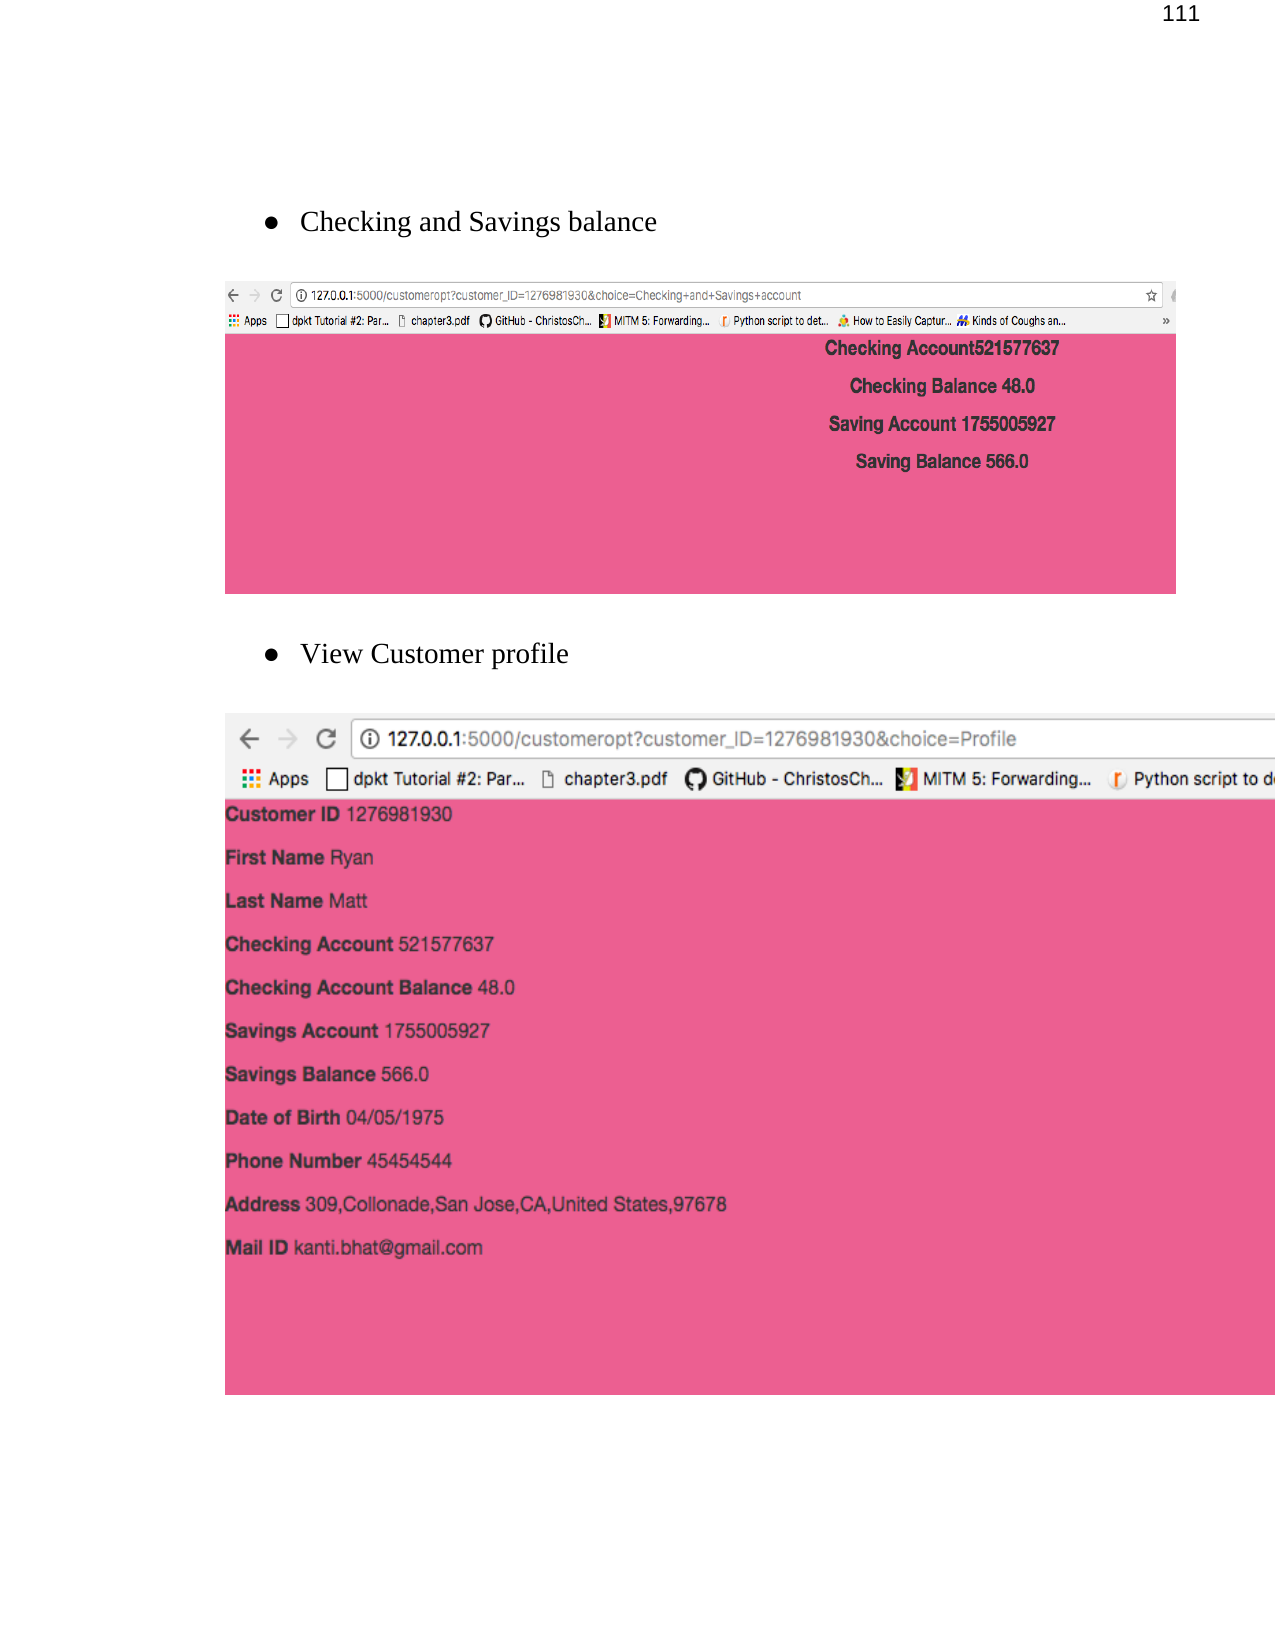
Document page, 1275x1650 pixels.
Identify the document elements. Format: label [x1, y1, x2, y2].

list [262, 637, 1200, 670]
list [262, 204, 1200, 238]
picture [225, 713, 1275, 1395]
picture [225, 281, 1176, 594]
